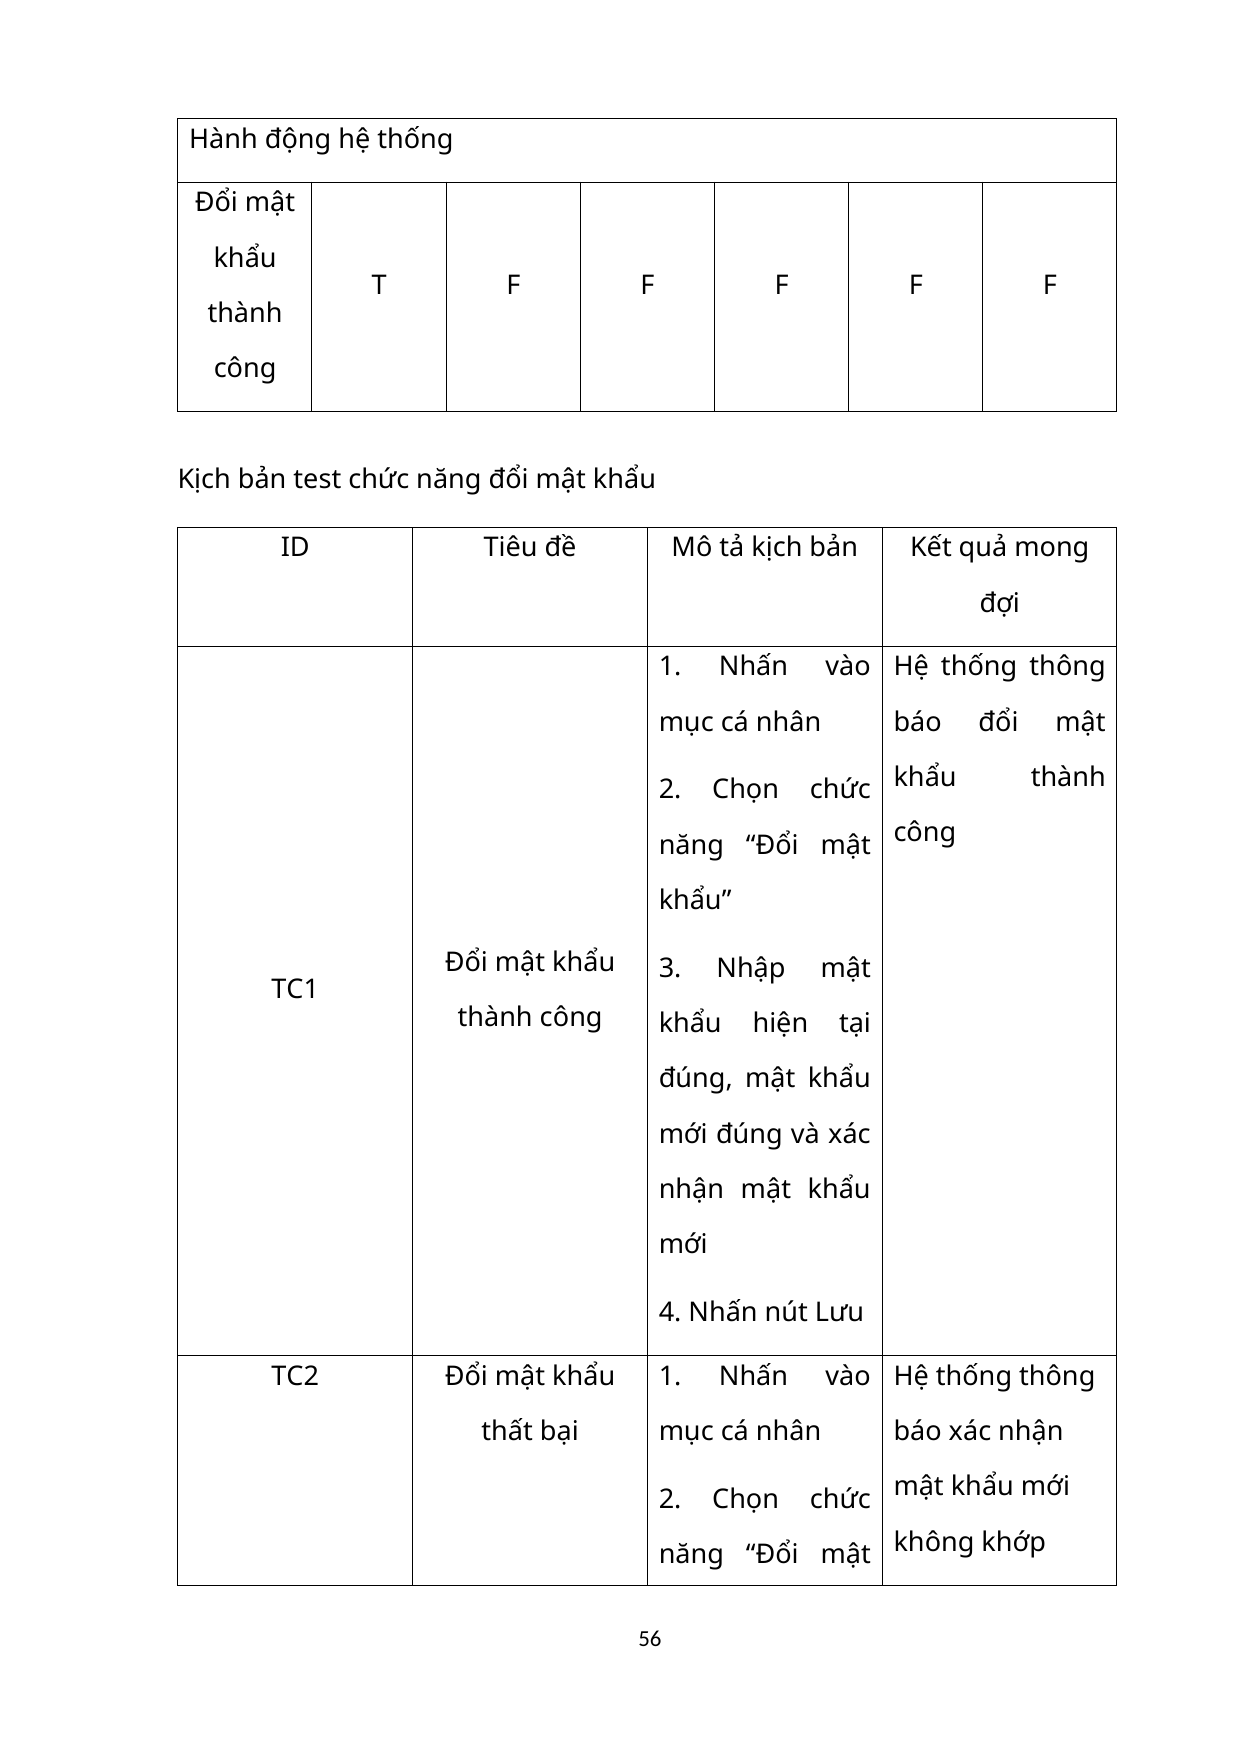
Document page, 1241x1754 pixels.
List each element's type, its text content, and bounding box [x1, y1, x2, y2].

table_header Kết quả mong đợi [883, 528, 1116, 646]
table_cell F [715, 183, 848, 411]
table_cell F [849, 183, 982, 411]
table_cell Đổi mật khẩu thành công [178, 183, 311, 411]
table_cell Đổi mật khẩu thành công [413, 647, 647, 1355]
table_header Mô tả kịch bản [648, 528, 882, 646]
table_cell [648, 1356, 882, 1585]
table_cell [413, 1356, 647, 1585]
table_cell T [312, 183, 446, 411]
table_header Tiêu đề [413, 528, 647, 646]
table_cell TC1 [178, 647, 412, 1355]
table_cell 1. Nhấn vào mục cá nhân 2. Chọn chức năng “Đổi mật khẩu” 3. Nhập mật khẩu hiện tại đúng, mật khẩu mới đúng và xác nhận mật khẩu mới 4. Nhấn nút Lưu [648, 647, 882, 1355]
table_cell F [447, 183, 580, 411]
table_header ID [178, 528, 412, 646]
table_cell Hành động hệ thống [178, 119, 1116, 182]
table_cell F [983, 183, 1116, 411]
table_cell F [581, 183, 714, 411]
table_cell Hệ thống thông báo đổi mật khẩu thành công [883, 647, 1116, 1355]
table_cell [883, 1356, 1116, 1585]
table_cell TC2 [178, 1356, 412, 1585]
text Kịch bản test chức năng đổi mật khẩu [177, 459, 1122, 496]
